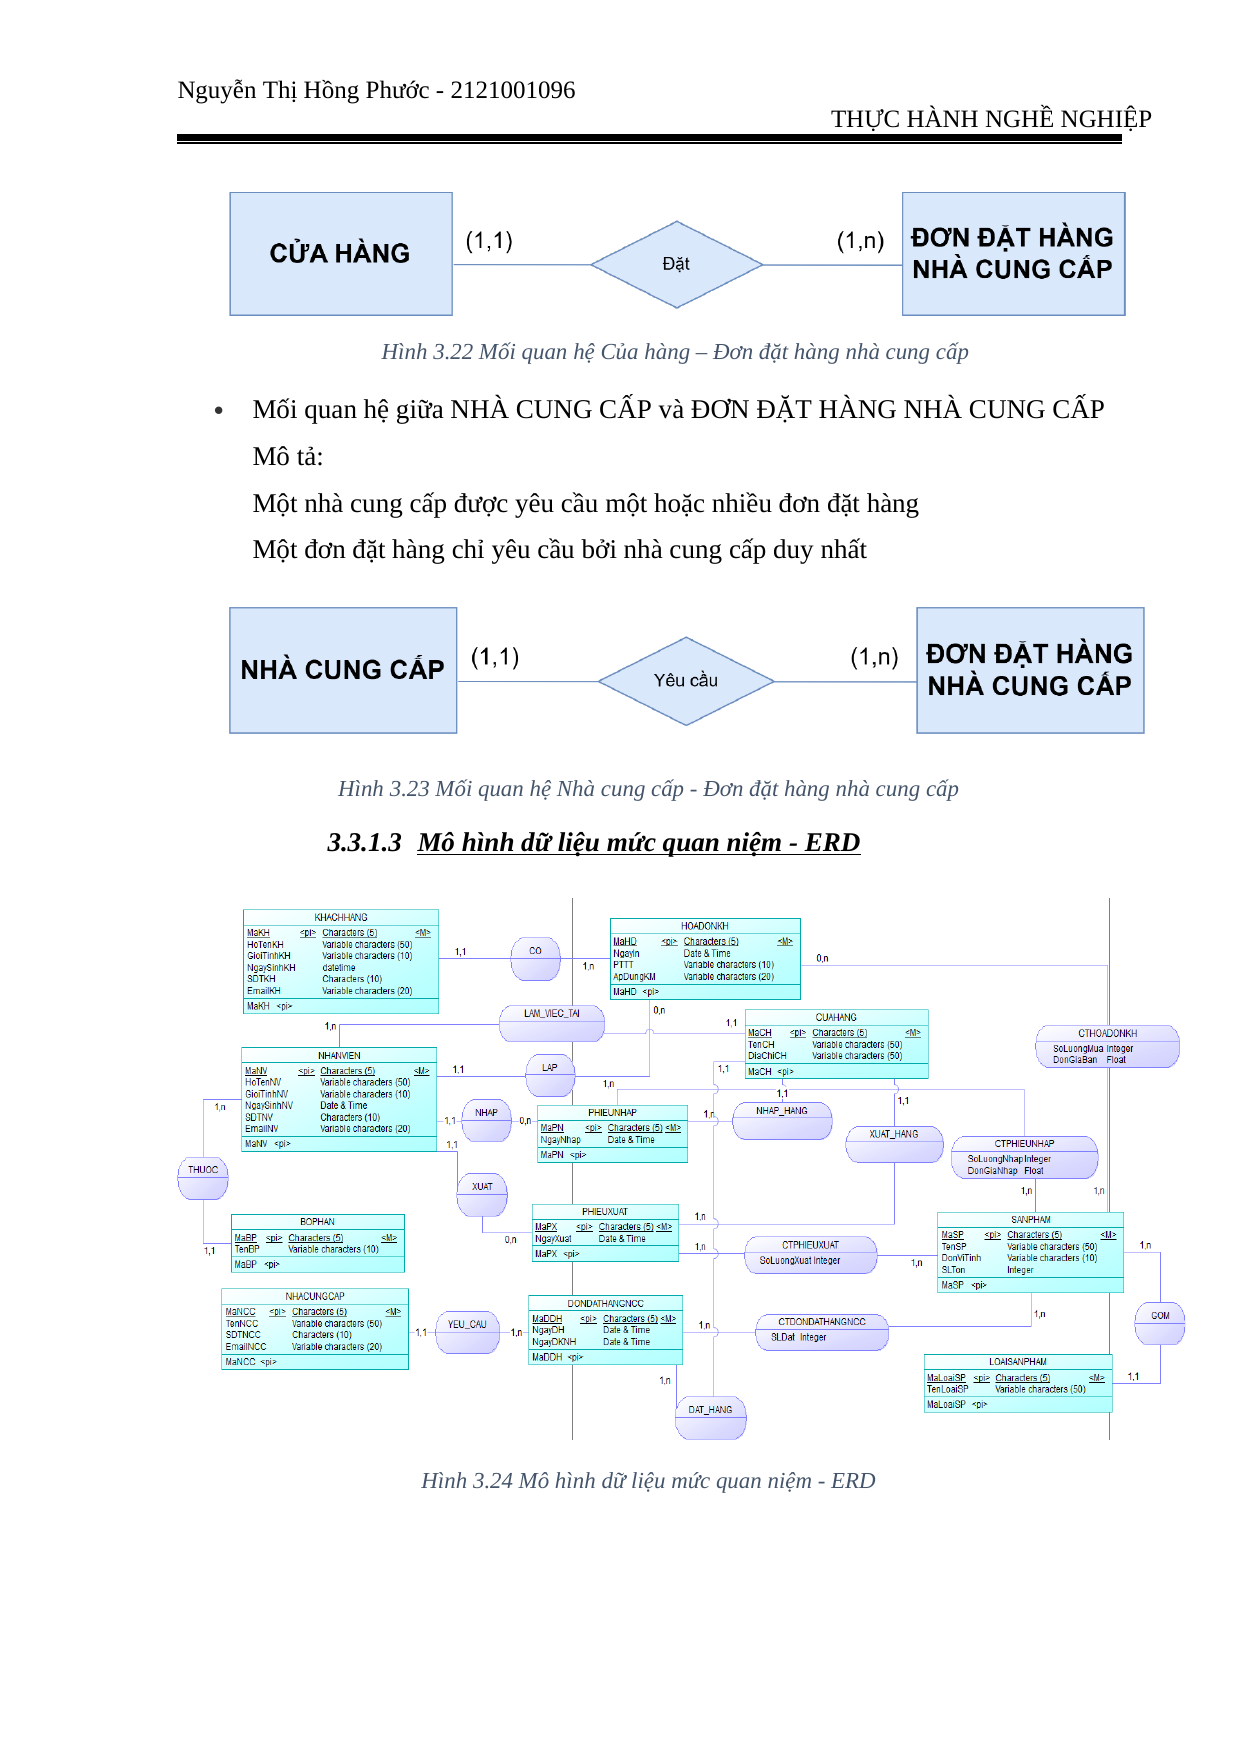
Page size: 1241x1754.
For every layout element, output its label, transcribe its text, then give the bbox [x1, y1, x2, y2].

list Một đơn đặt hàng chỉ yêu cầu bởi nhà cung cấp duy nhất [252, 533, 1122, 564]
list Một nhà cung cấp được yêu cầu một hoặc nhiều đơn đặt hàng [252, 487, 1122, 518]
picture [177, 898, 1186, 1440]
subtitle Mô hình dữ liệu mức quan niệm - ERD [327, 827, 1122, 858]
picture [214, 592, 1159, 748]
list Mô tả: [252, 440, 1122, 471]
list Mối quan hệ giữa NHÀ CUNG CẤP và ĐƠN ĐẶT HÀNG NHÀ CUNG CẤP [215, 393, 1122, 424]
picture [214, 177, 1138, 330]
